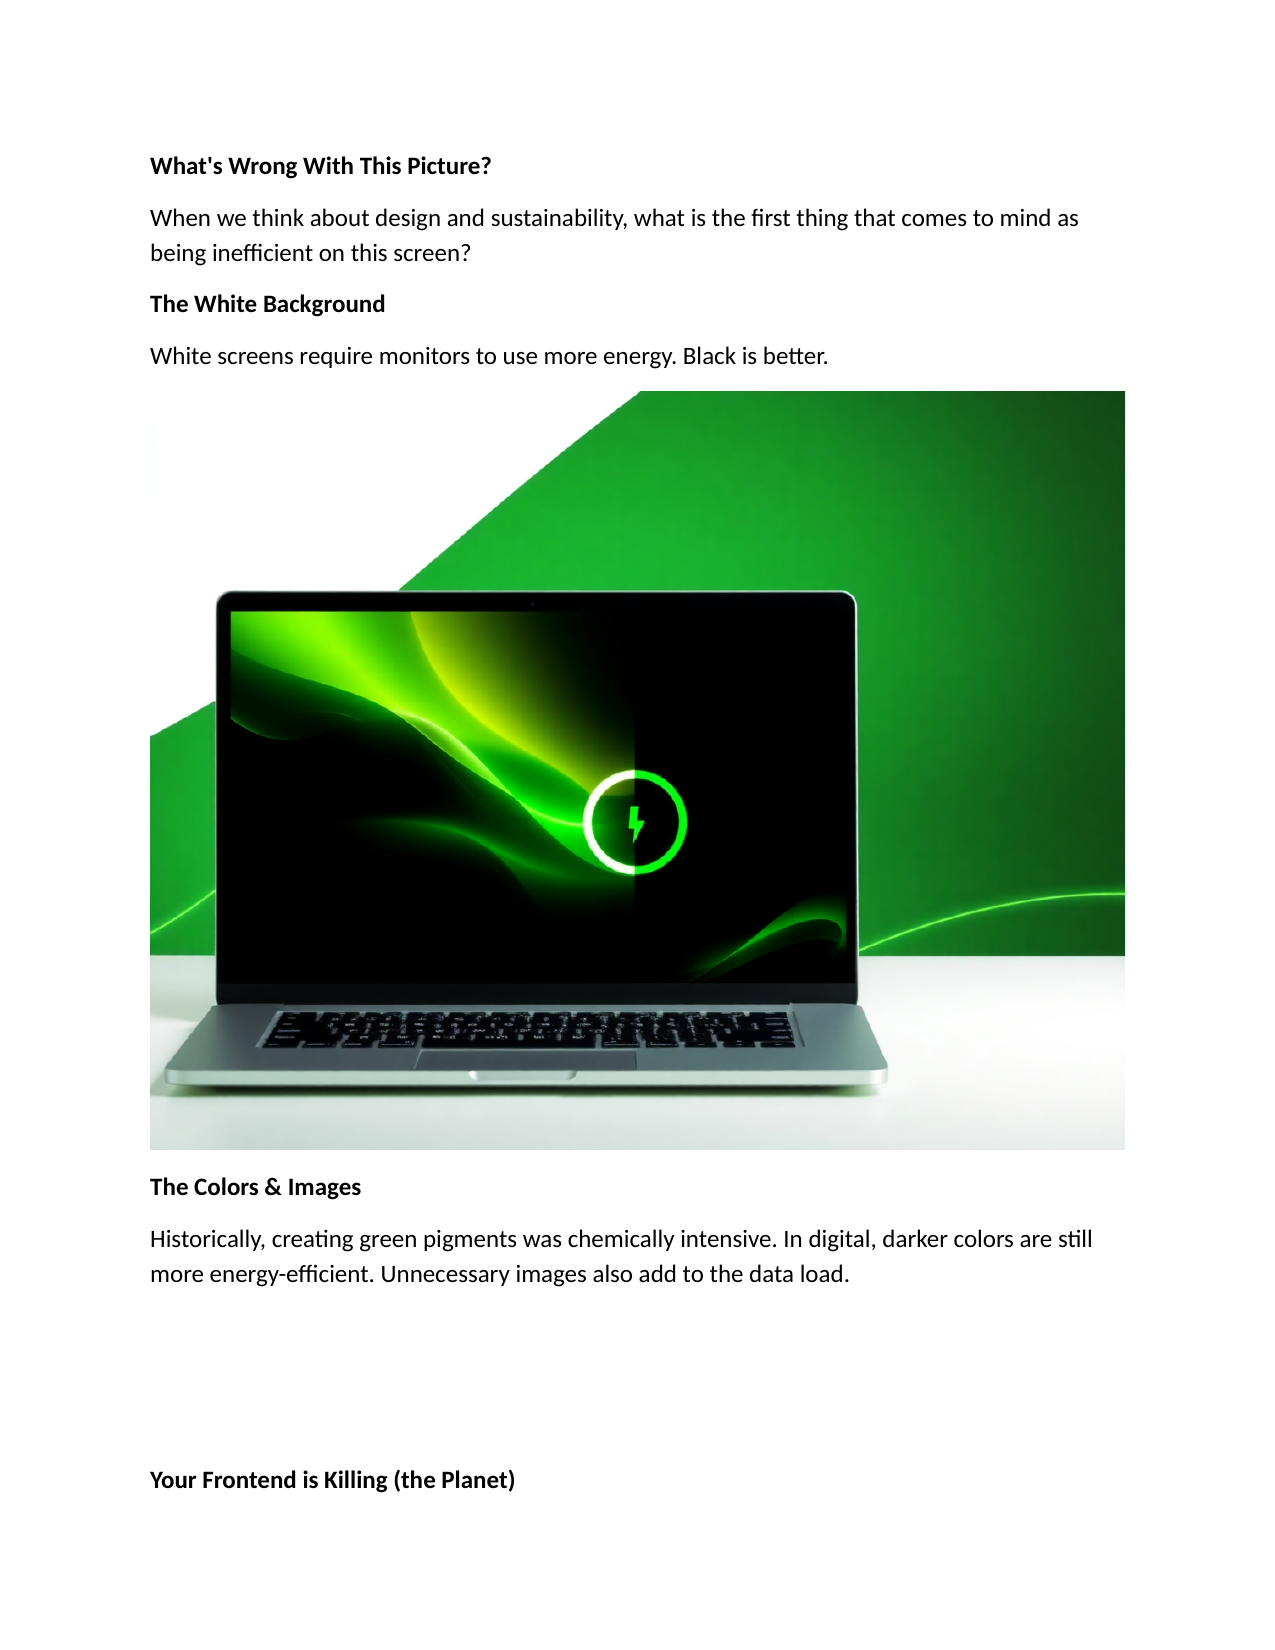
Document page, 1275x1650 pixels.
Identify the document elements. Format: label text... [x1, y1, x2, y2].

text What's Wrong With This Picture? [150, 150, 1125, 181]
text The White Background [150, 288, 1125, 319]
picture [150, 391, 1125, 1150]
text The Colors & Images [150, 1171, 1125, 1202]
text White screens require monitors to use more energy. Black is better. [150, 340, 1125, 371]
text Your Frontend is Killing (the Planet) [150, 1464, 1125, 1495]
text Historically, creating green pigments was chemically intensive. In digital, darker colors are still more energy-efficient. Unnecessary images also add to the data load. [150, 1223, 1125, 1288]
text When we think about design and sustainability, what is the first thing that comes to mind as being inefficient on this screen? [150, 202, 1125, 267]
